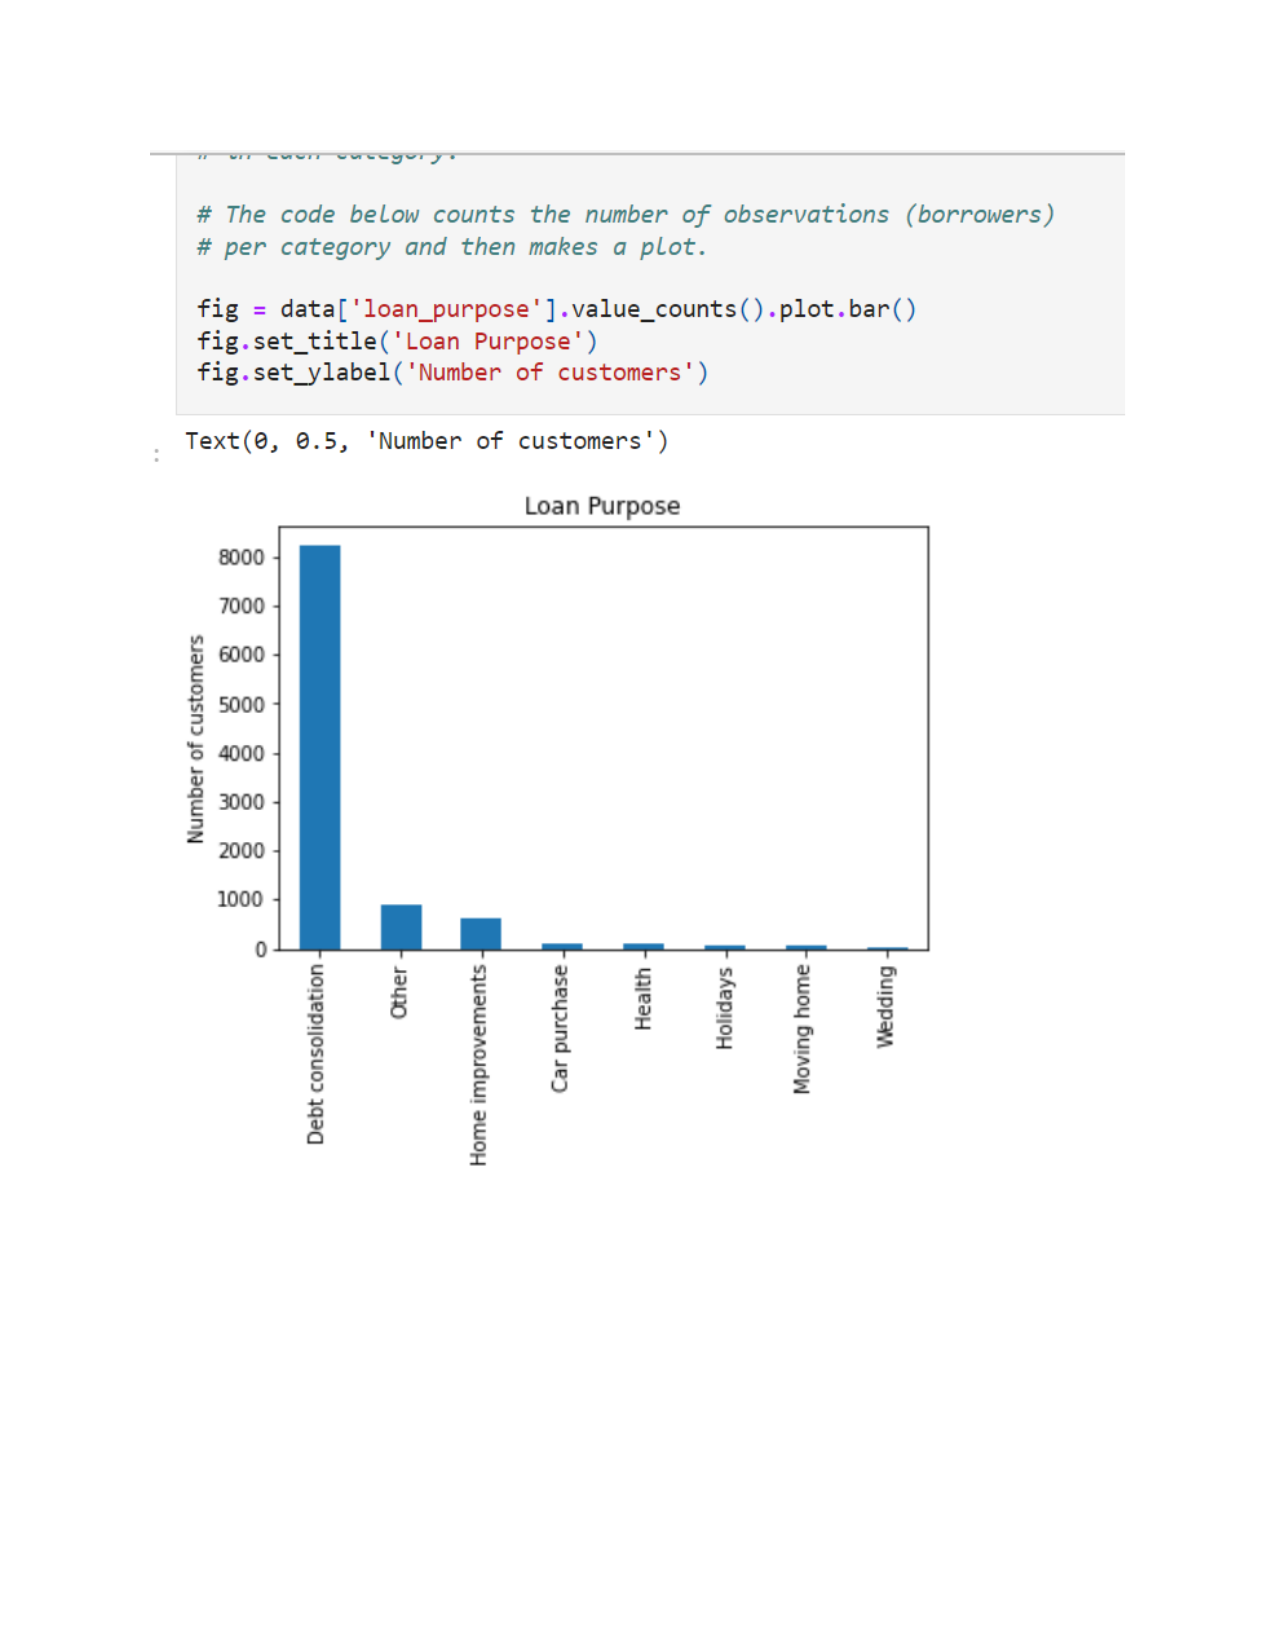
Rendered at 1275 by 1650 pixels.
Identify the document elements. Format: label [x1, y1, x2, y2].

picture [150, 150, 1125, 1211]
